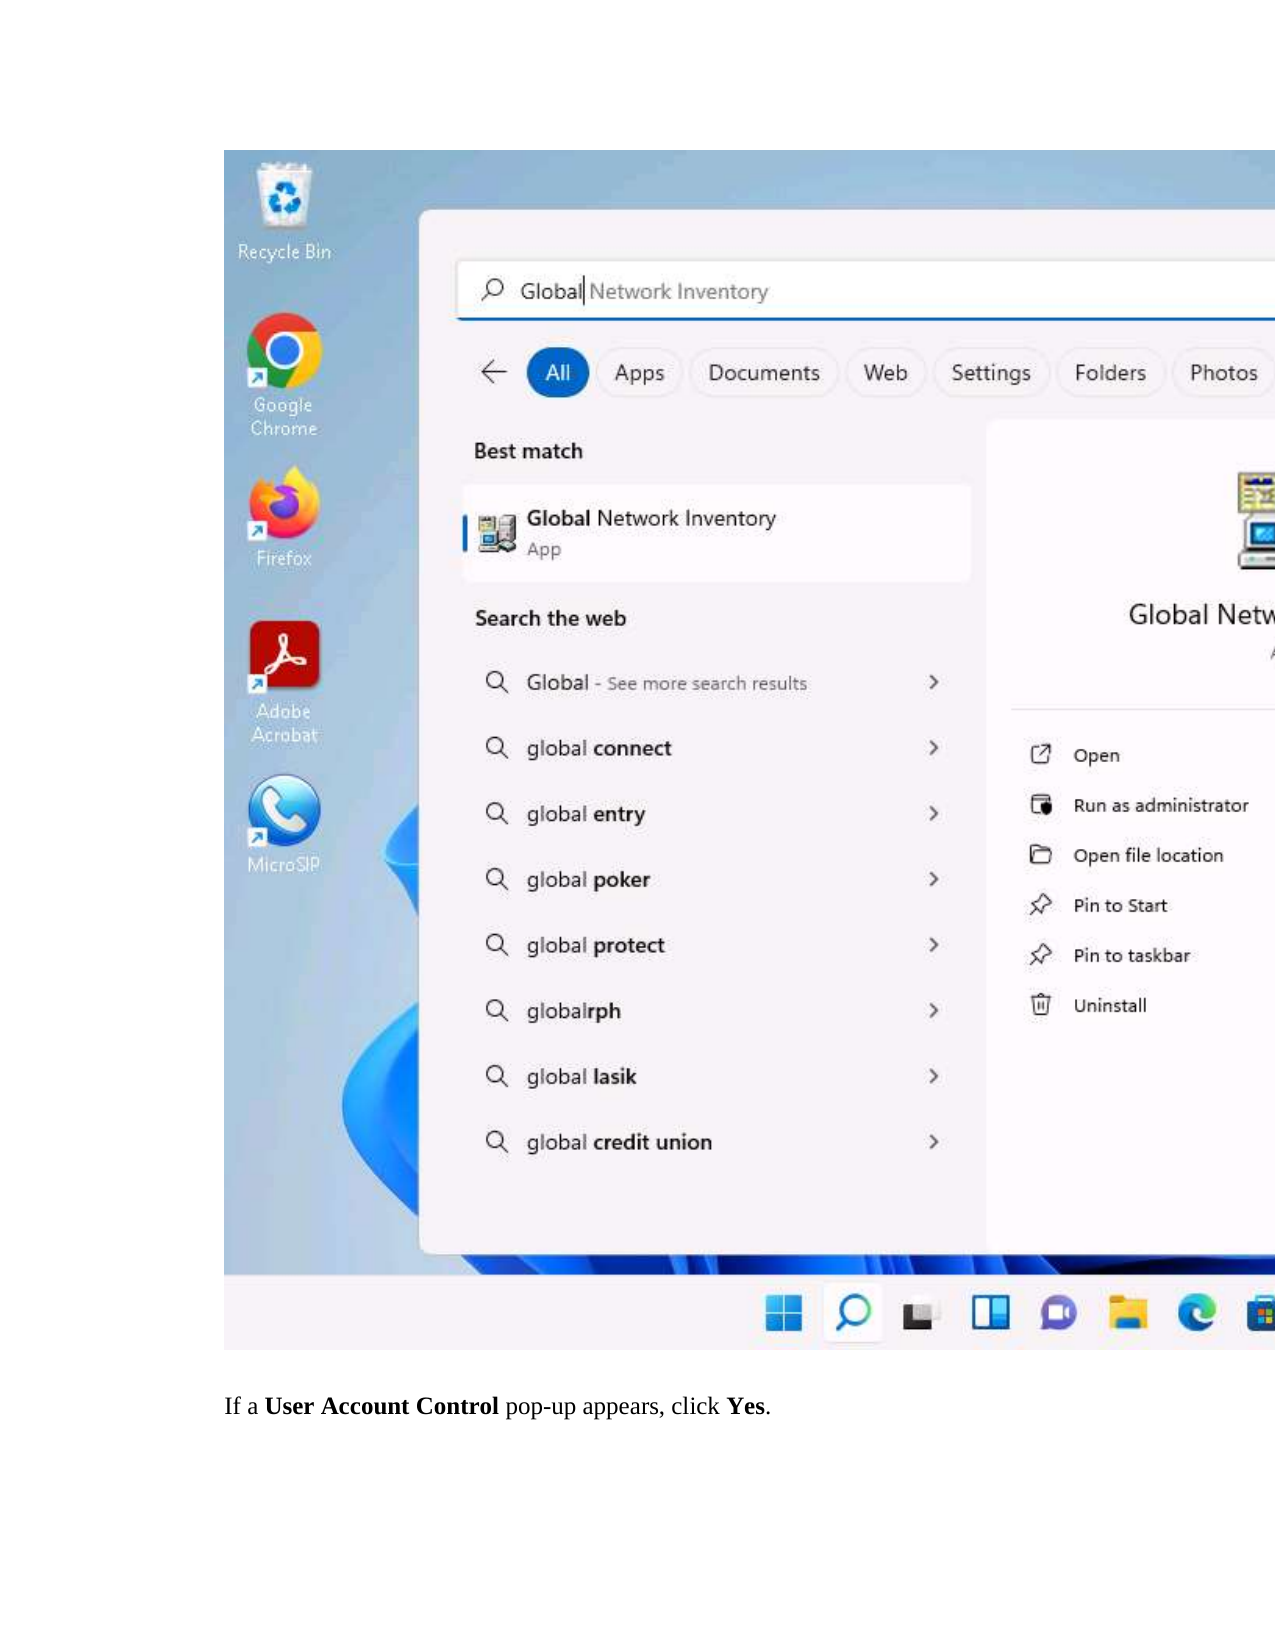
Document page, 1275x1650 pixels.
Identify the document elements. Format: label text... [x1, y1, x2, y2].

text If a User Account Control pop-up appears, click Yes. [224, 1381, 1094, 1420]
picture [224, 150, 1275, 1350]
